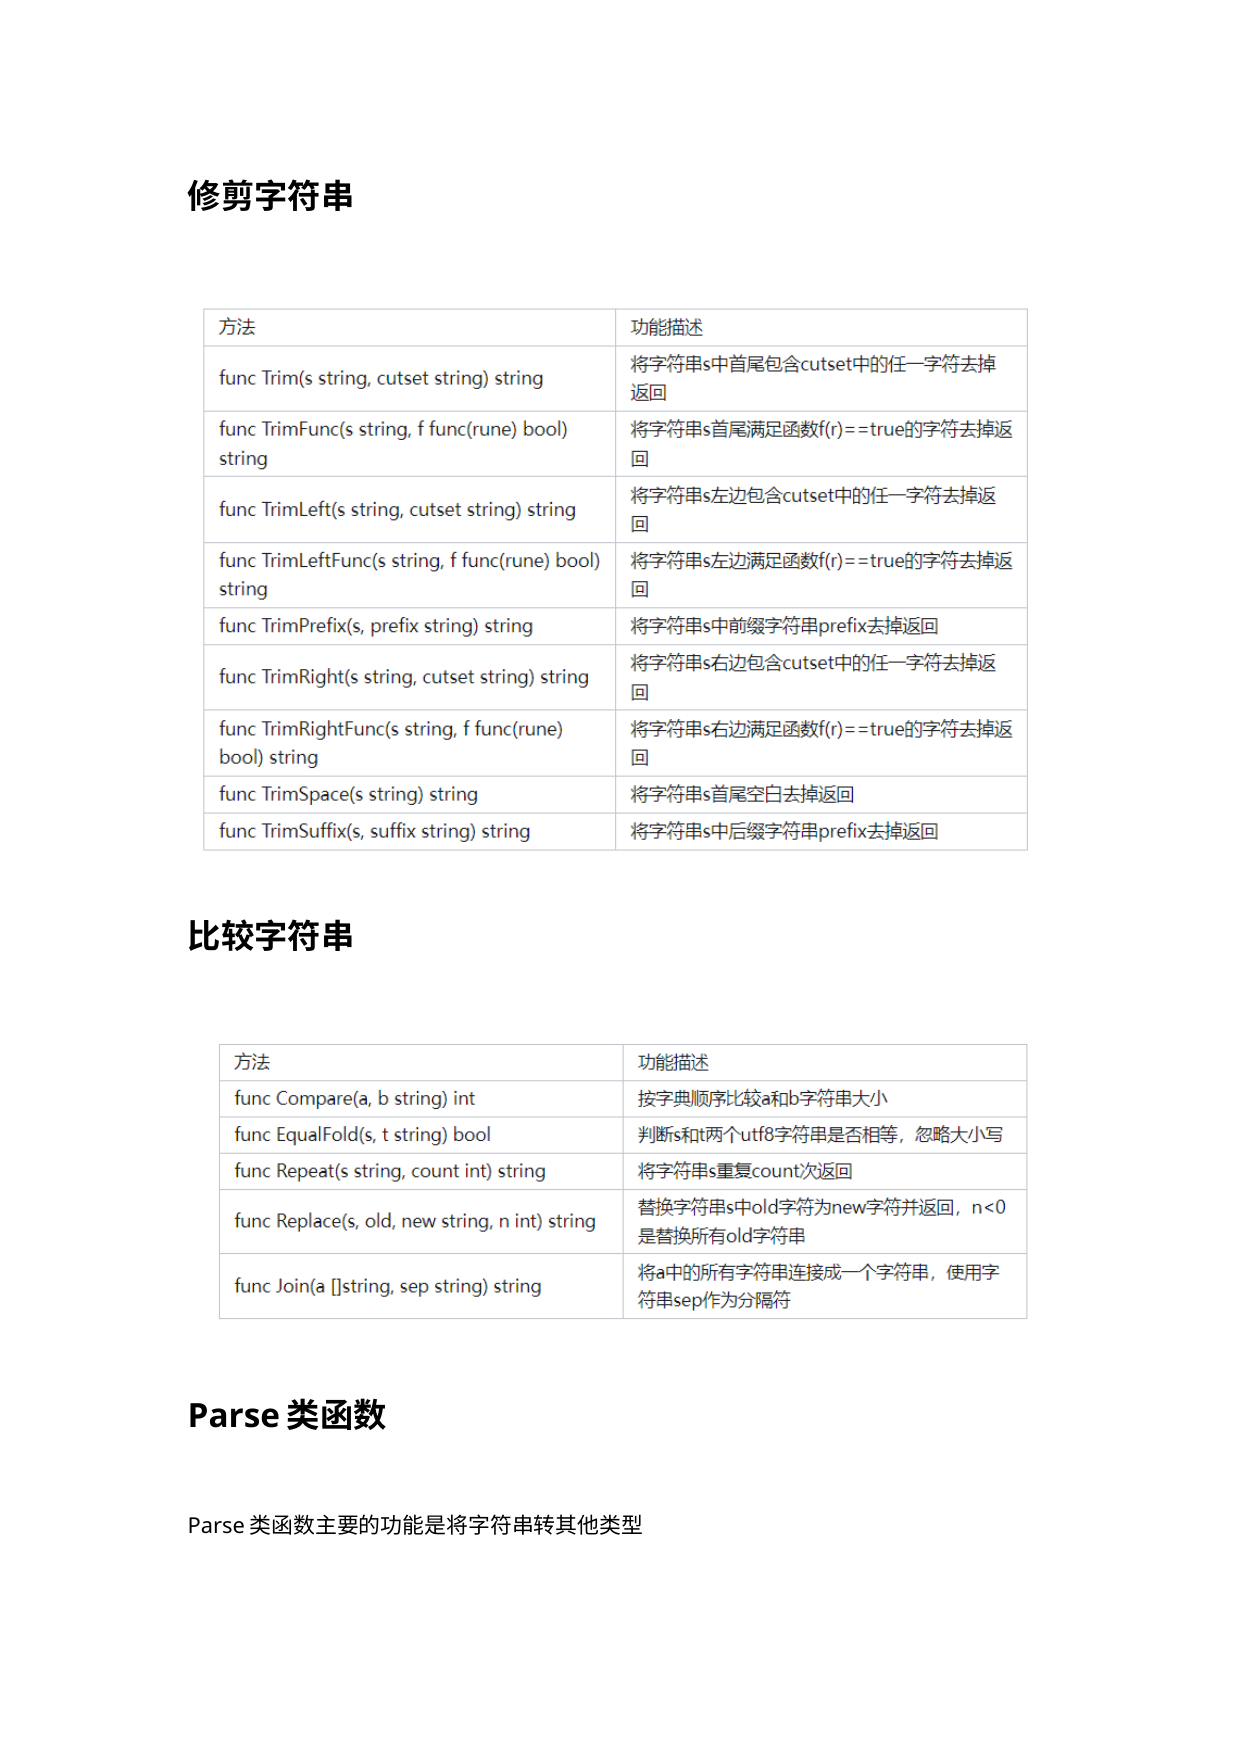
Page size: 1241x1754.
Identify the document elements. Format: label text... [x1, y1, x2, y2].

subtitle Parse类函数 [187, 1381, 1053, 1446]
text Parse类函数主要的功能是将字符串转其他类型 [187, 1508, 1053, 1540]
subtitle 比较字符串 [187, 901, 1053, 966]
subtitle 修剪字符串 [187, 162, 1053, 227]
picture [187, 1028, 1053, 1333]
picture [187, 289, 1053, 868]
